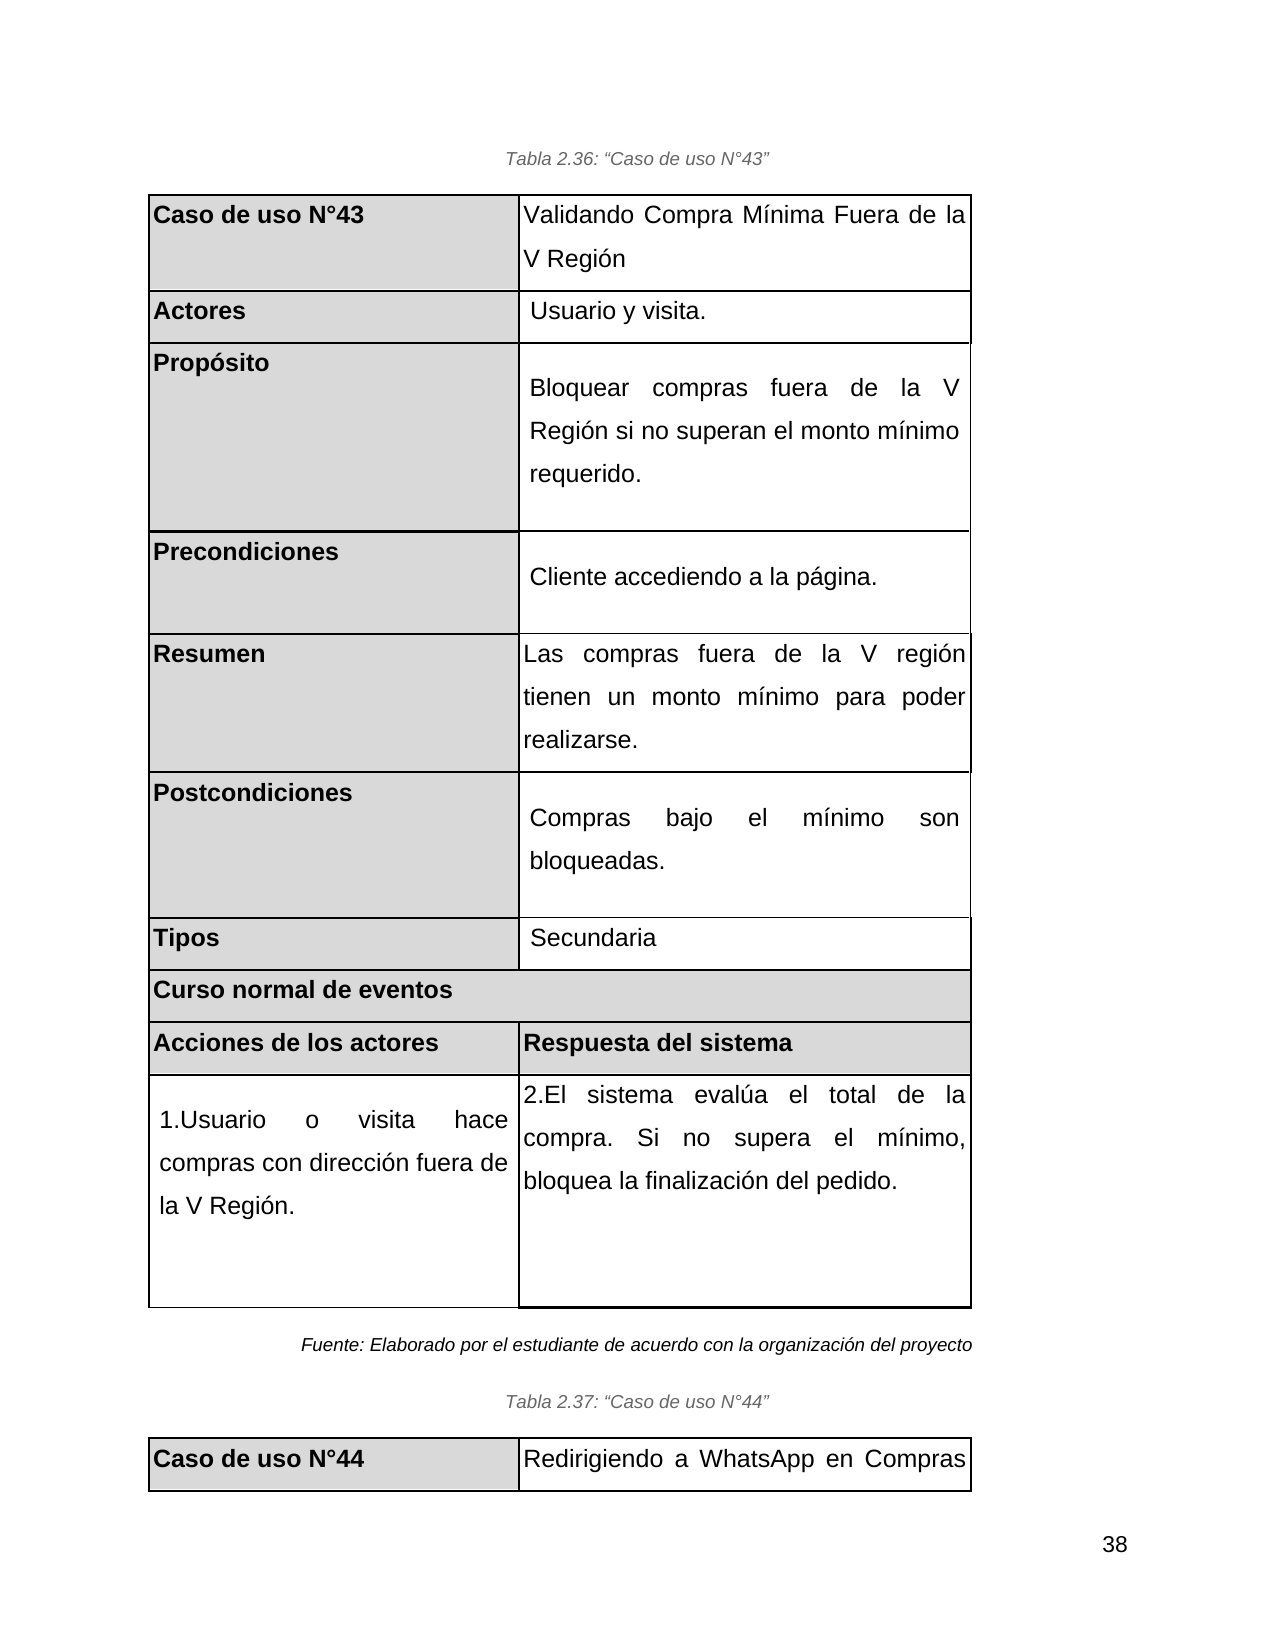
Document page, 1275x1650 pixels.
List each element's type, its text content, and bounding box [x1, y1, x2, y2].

subtitle Tabla 2.36: “Caso de uso N°43” [148, 148, 1127, 169]
table_cell Tipos [150, 919, 518, 969]
table_cell Respuesta del sistema [520, 1023, 970, 1073]
table_cell Postcondiciones [150, 773, 518, 917]
text Fuente: Elaborado por el estudiante de acuerdo con la organización del proyecto [148, 1333, 1127, 1355]
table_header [520, 1439, 970, 1489]
table_cell Las compras fuera de la V región tienen un monto mínimo para poder realizarse. [520, 633, 970, 771]
subtitle Tabla 2.37: “Caso de uso N°44” [148, 1391, 1127, 1412]
table_header Validando Compra Mínima Fuera de la V Región [520, 196, 970, 289]
table_cell Actores [150, 292, 518, 342]
table_cell Bloquear compras fuera de la V Región si no superan el monto mínimo requerido. [520, 342, 970, 530]
table_cell Cliente accediendo a la página. [520, 530, 970, 633]
table_cell Precondiciones [150, 533, 518, 633]
table_cell Propósito [150, 344, 518, 530]
table_cell 1.Usuario o visita hace compras con dirección fuera de la V Región. [150, 1076, 518, 1306]
table_header Caso de uso N°43 [150, 196, 518, 289]
table_cell Secundaria [520, 917, 970, 969]
table_cell Resumen [150, 635, 518, 771]
table_cell Acciones de los actores [150, 1023, 518, 1073]
table_header Caso de uso N°44 [150, 1439, 518, 1489]
table_cell Curso normal de eventos [150, 971, 970, 1021]
table_cell Usuario y visita. [520, 292, 970, 342]
table_cell 2.El sistema evalúa el total de la compra. Si no supera el mínimo, bloquea la finalización del pedido. [520, 1076, 970, 1306]
table_cell Compras bajo el mínimo son bloqueadas. [520, 771, 970, 917]
